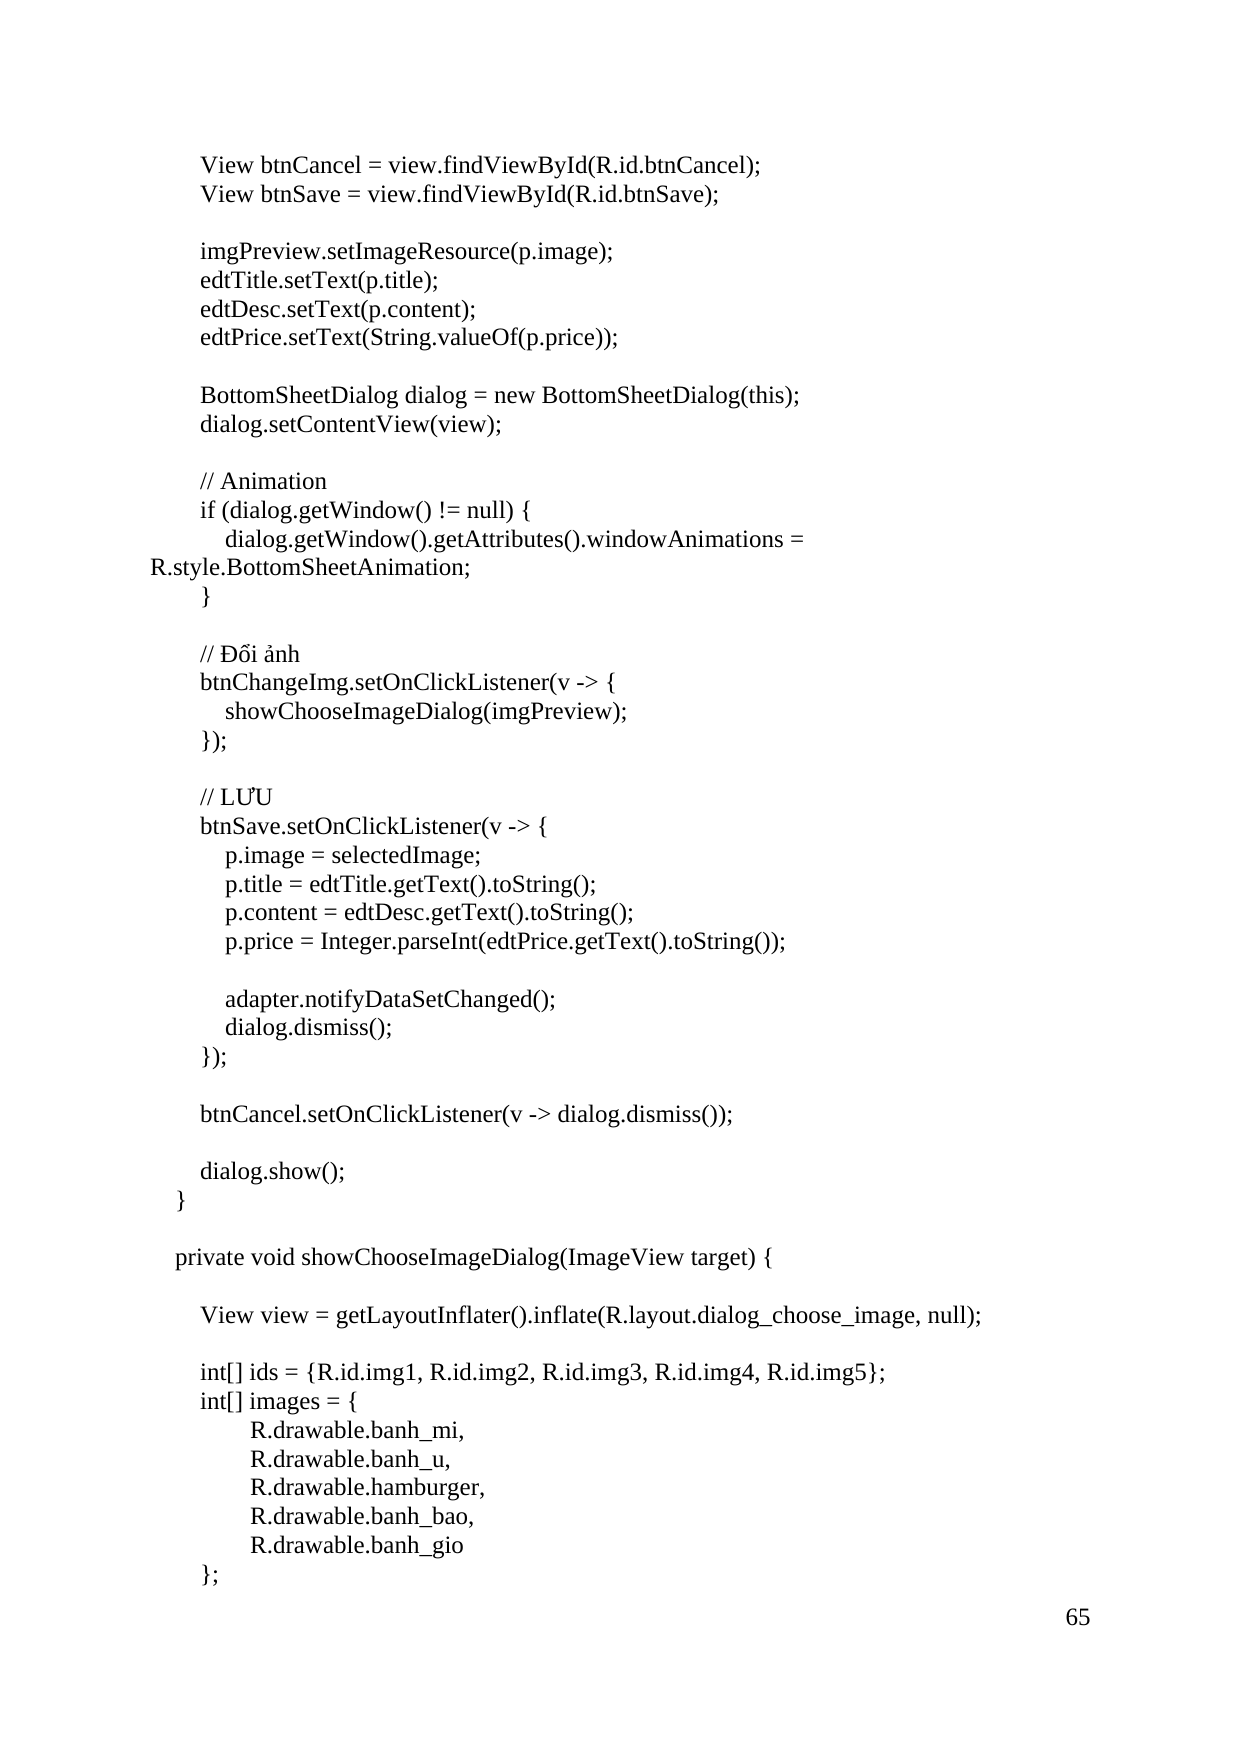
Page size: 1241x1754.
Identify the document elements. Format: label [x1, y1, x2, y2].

text [150, 150, 1090, 1587]
